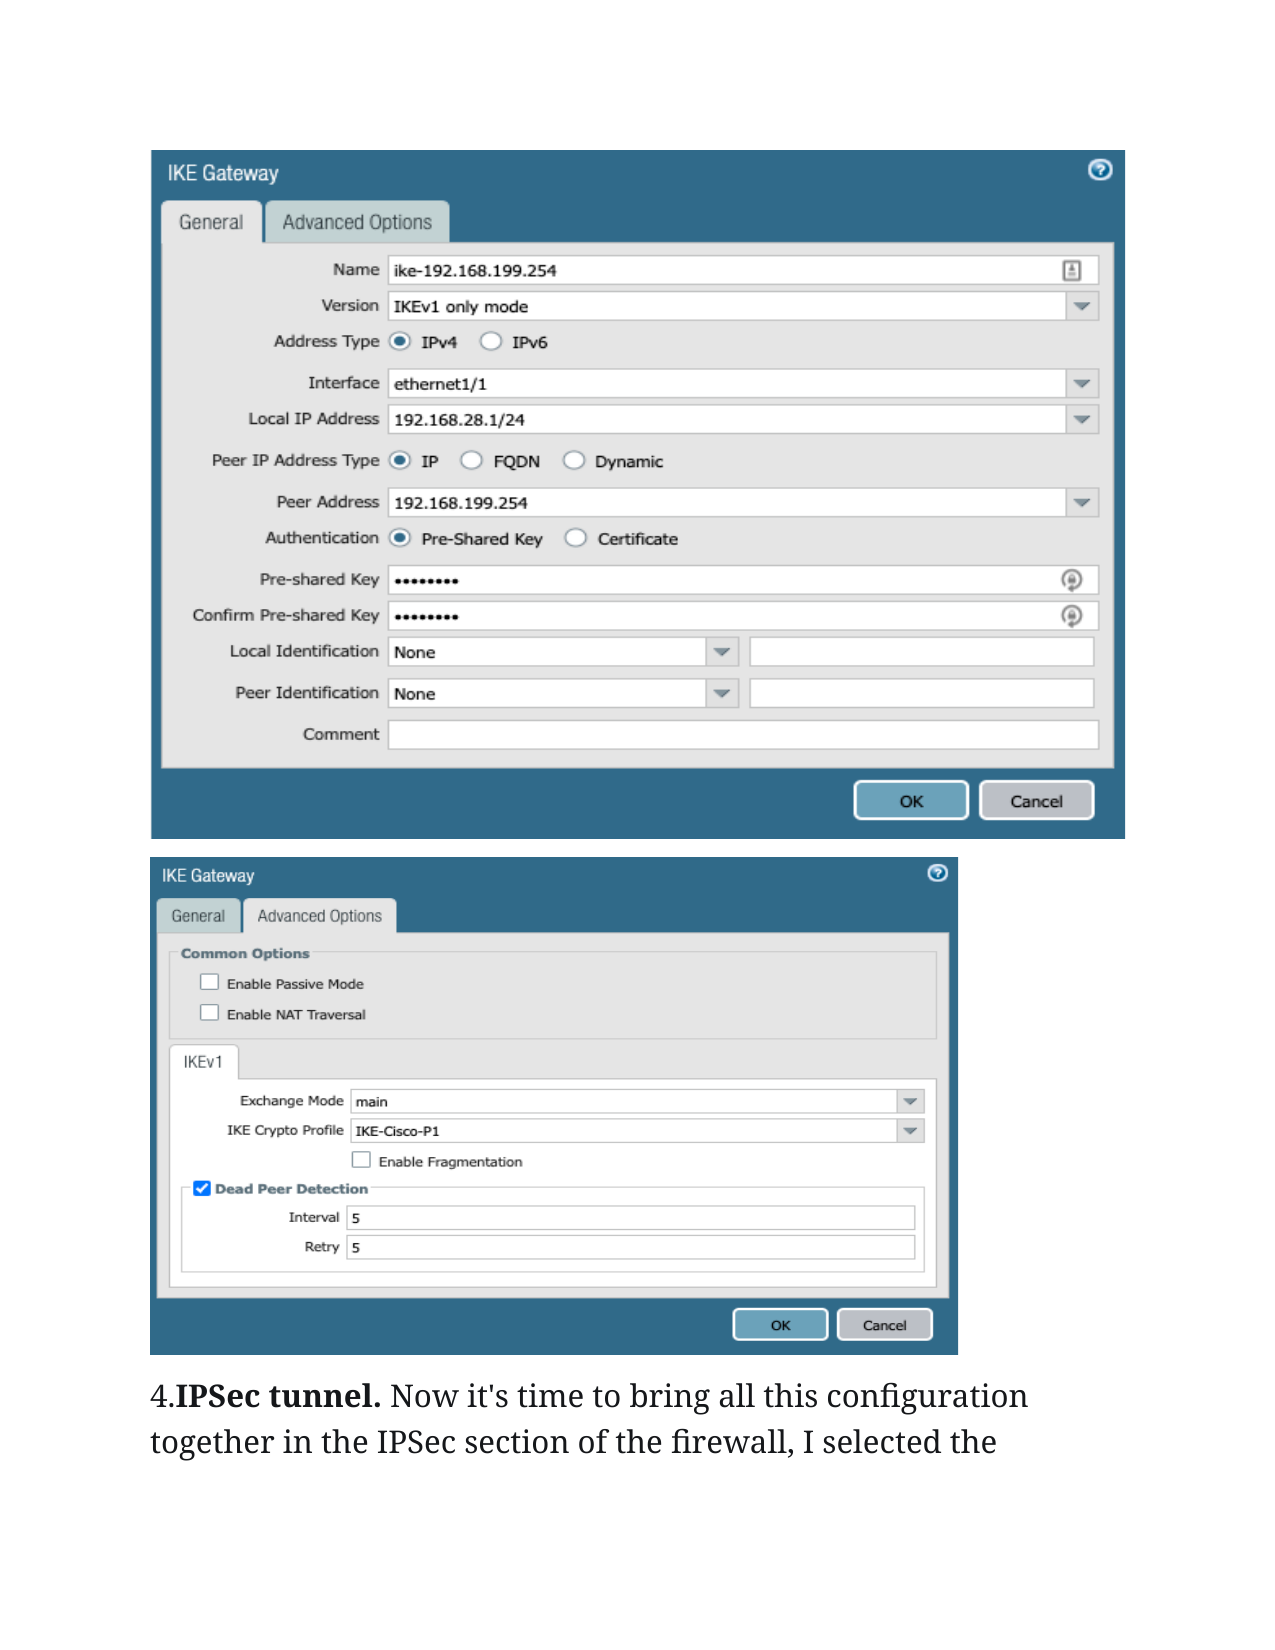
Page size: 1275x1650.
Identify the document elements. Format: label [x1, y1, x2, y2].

picture [150, 150, 1125, 839]
picture [150, 857, 959, 1355]
text [150, 1374, 1125, 1462]
